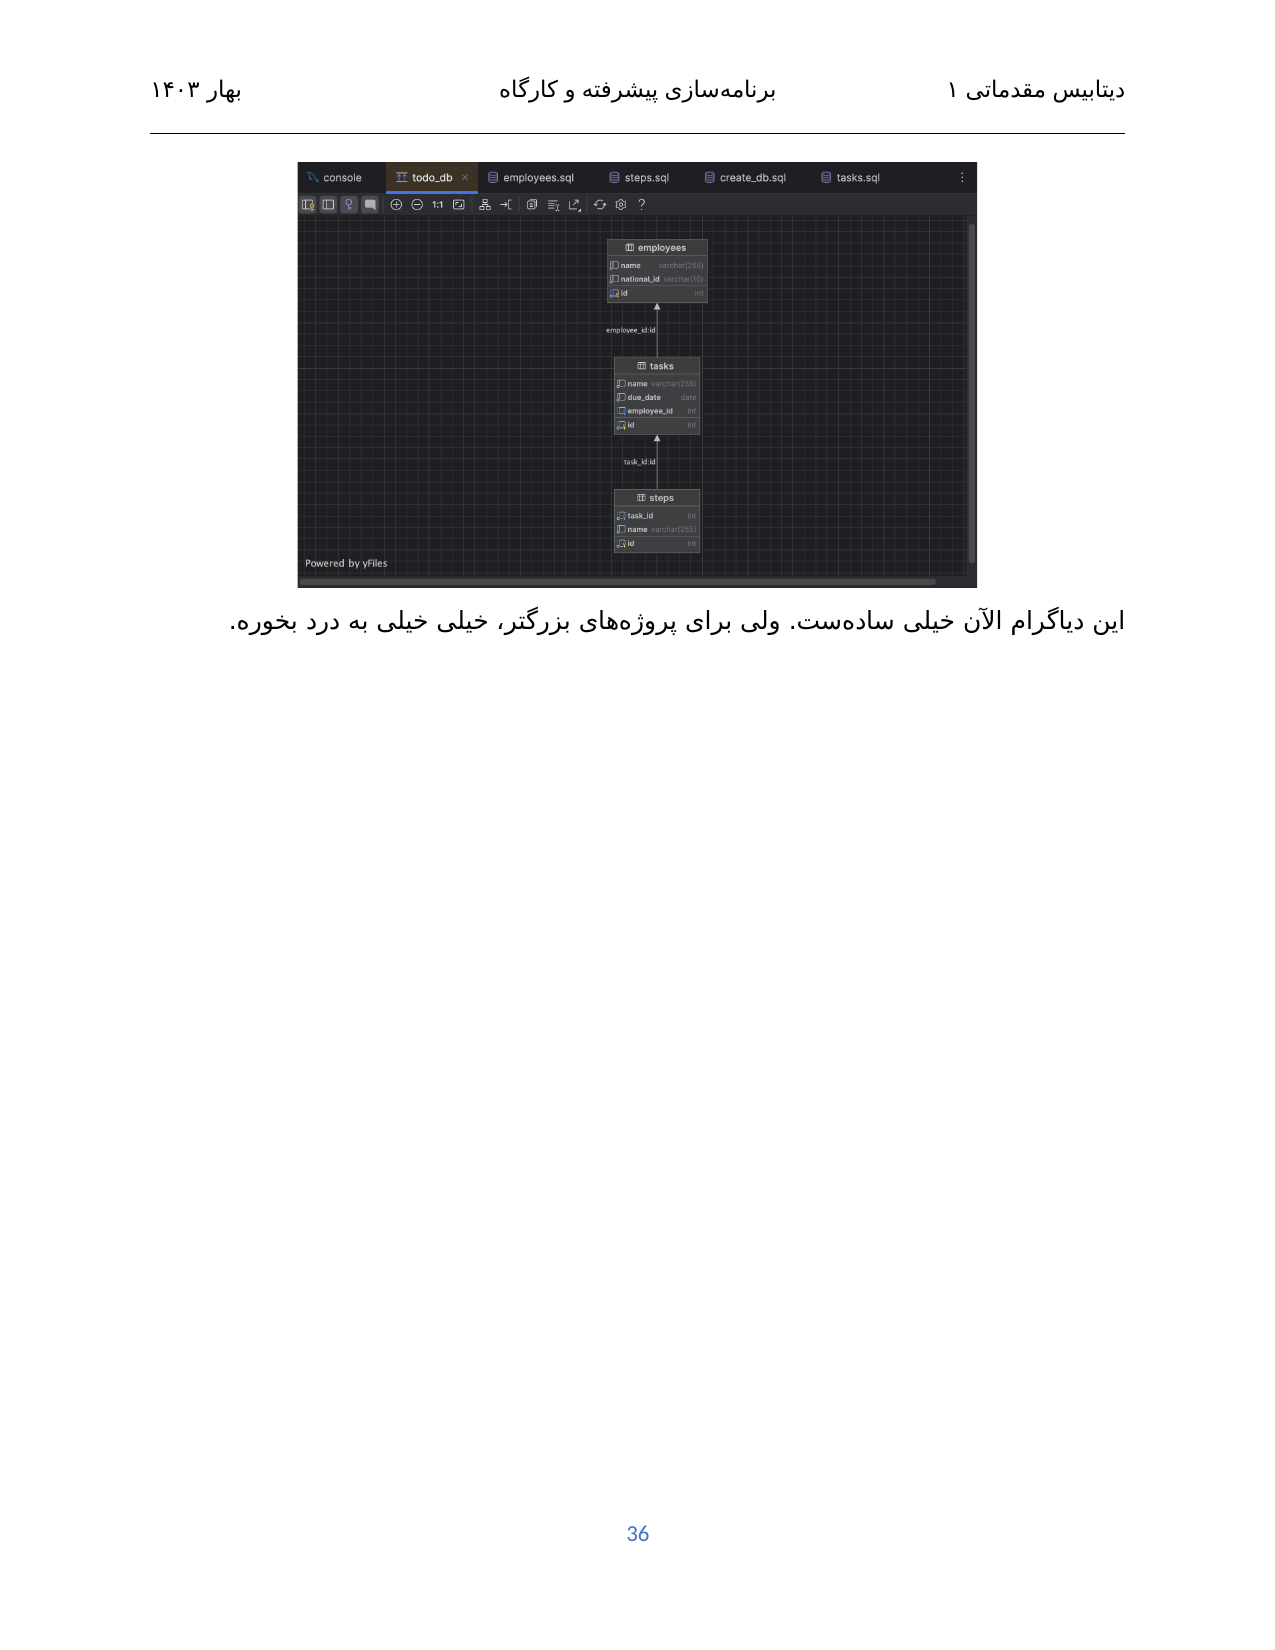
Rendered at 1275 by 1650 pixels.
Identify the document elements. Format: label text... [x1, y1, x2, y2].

picture [297, 162, 978, 588]
text این دیاگرام الآن خیلی ساده‌ست. ولی برای پروژه‌های بزرگتر، خیلی خیلی به درد بخوره. [150, 606, 1125, 635]
